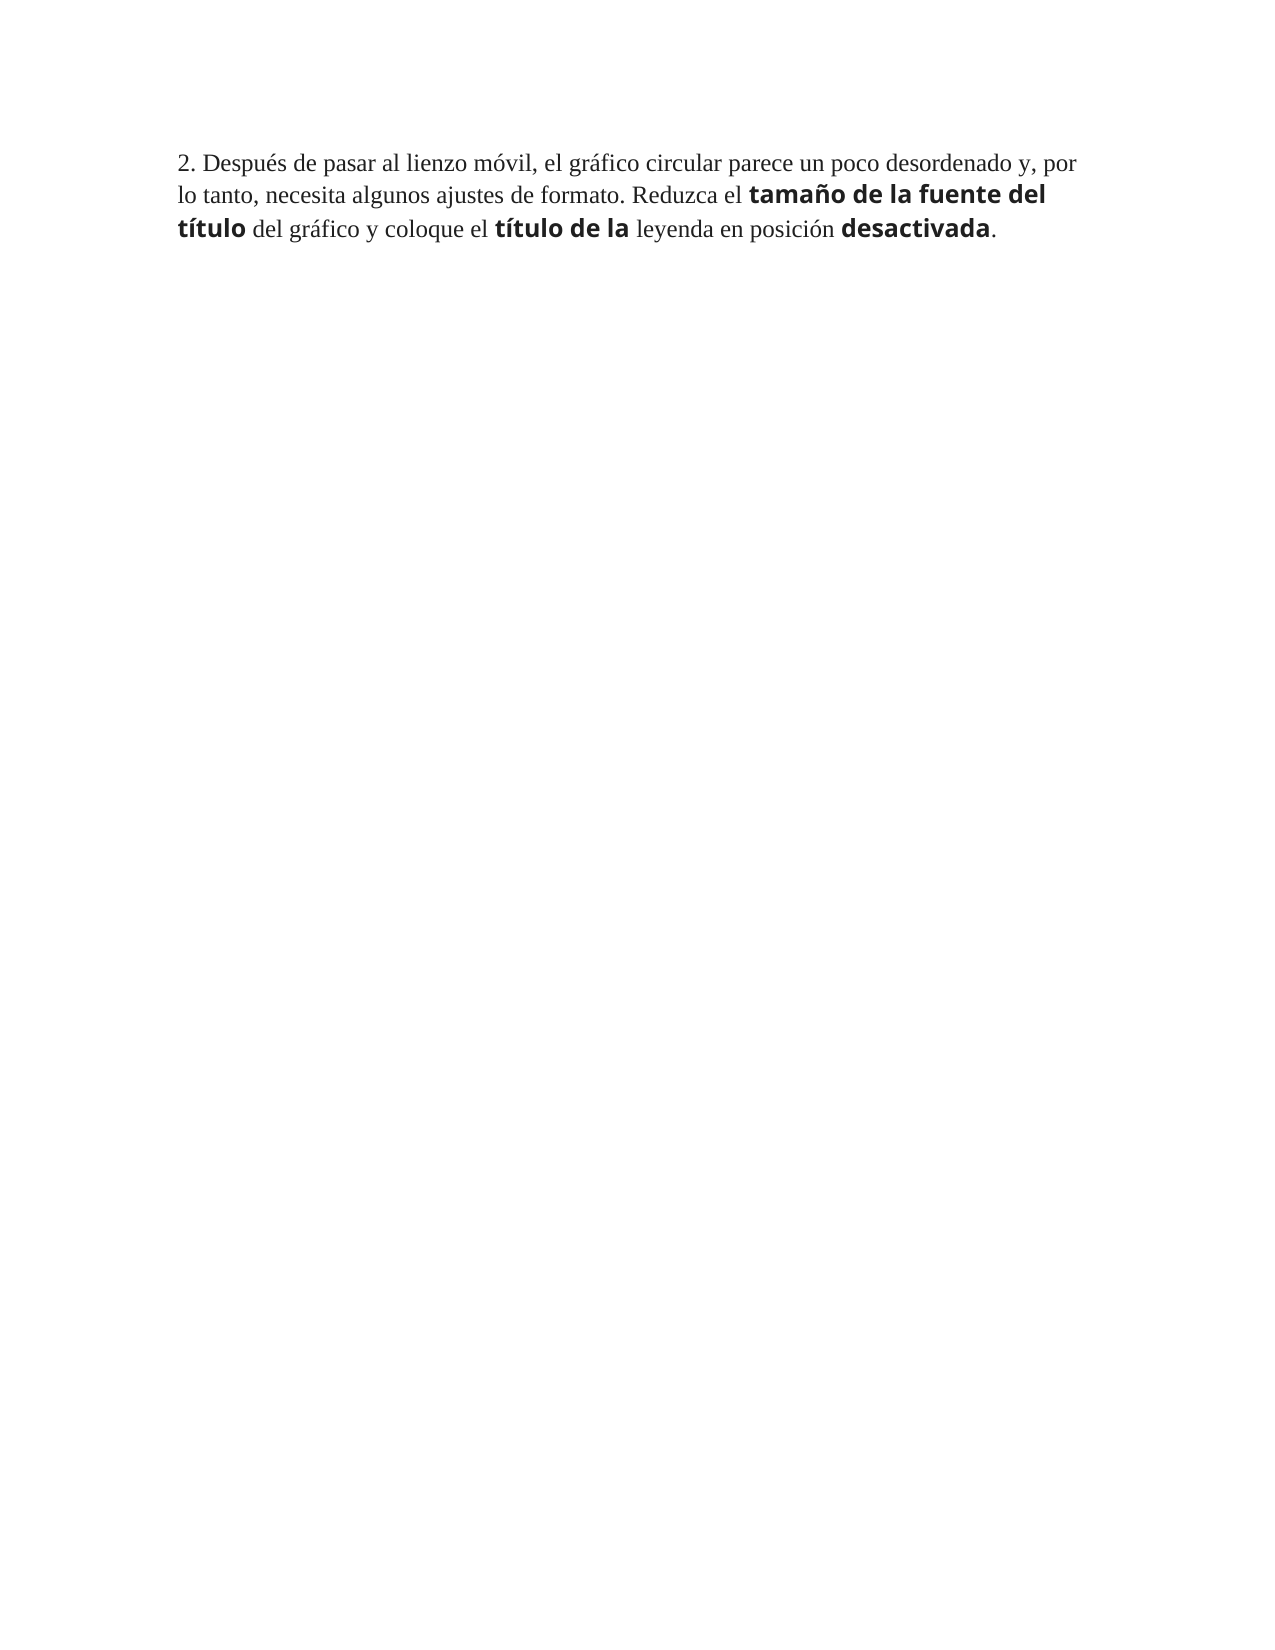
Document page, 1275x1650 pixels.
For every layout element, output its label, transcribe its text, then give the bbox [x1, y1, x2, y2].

text 2. Después de pasar al lienzo móvil, el gráfico circular parece un poco desordenado y, por lo tanto, necesita algunos ajustes de formato. Reduzca el tamaño de la fuente del título del gráfico y coloque el título de la leyenda en posición desactivada. [177, 148, 1098, 244]
